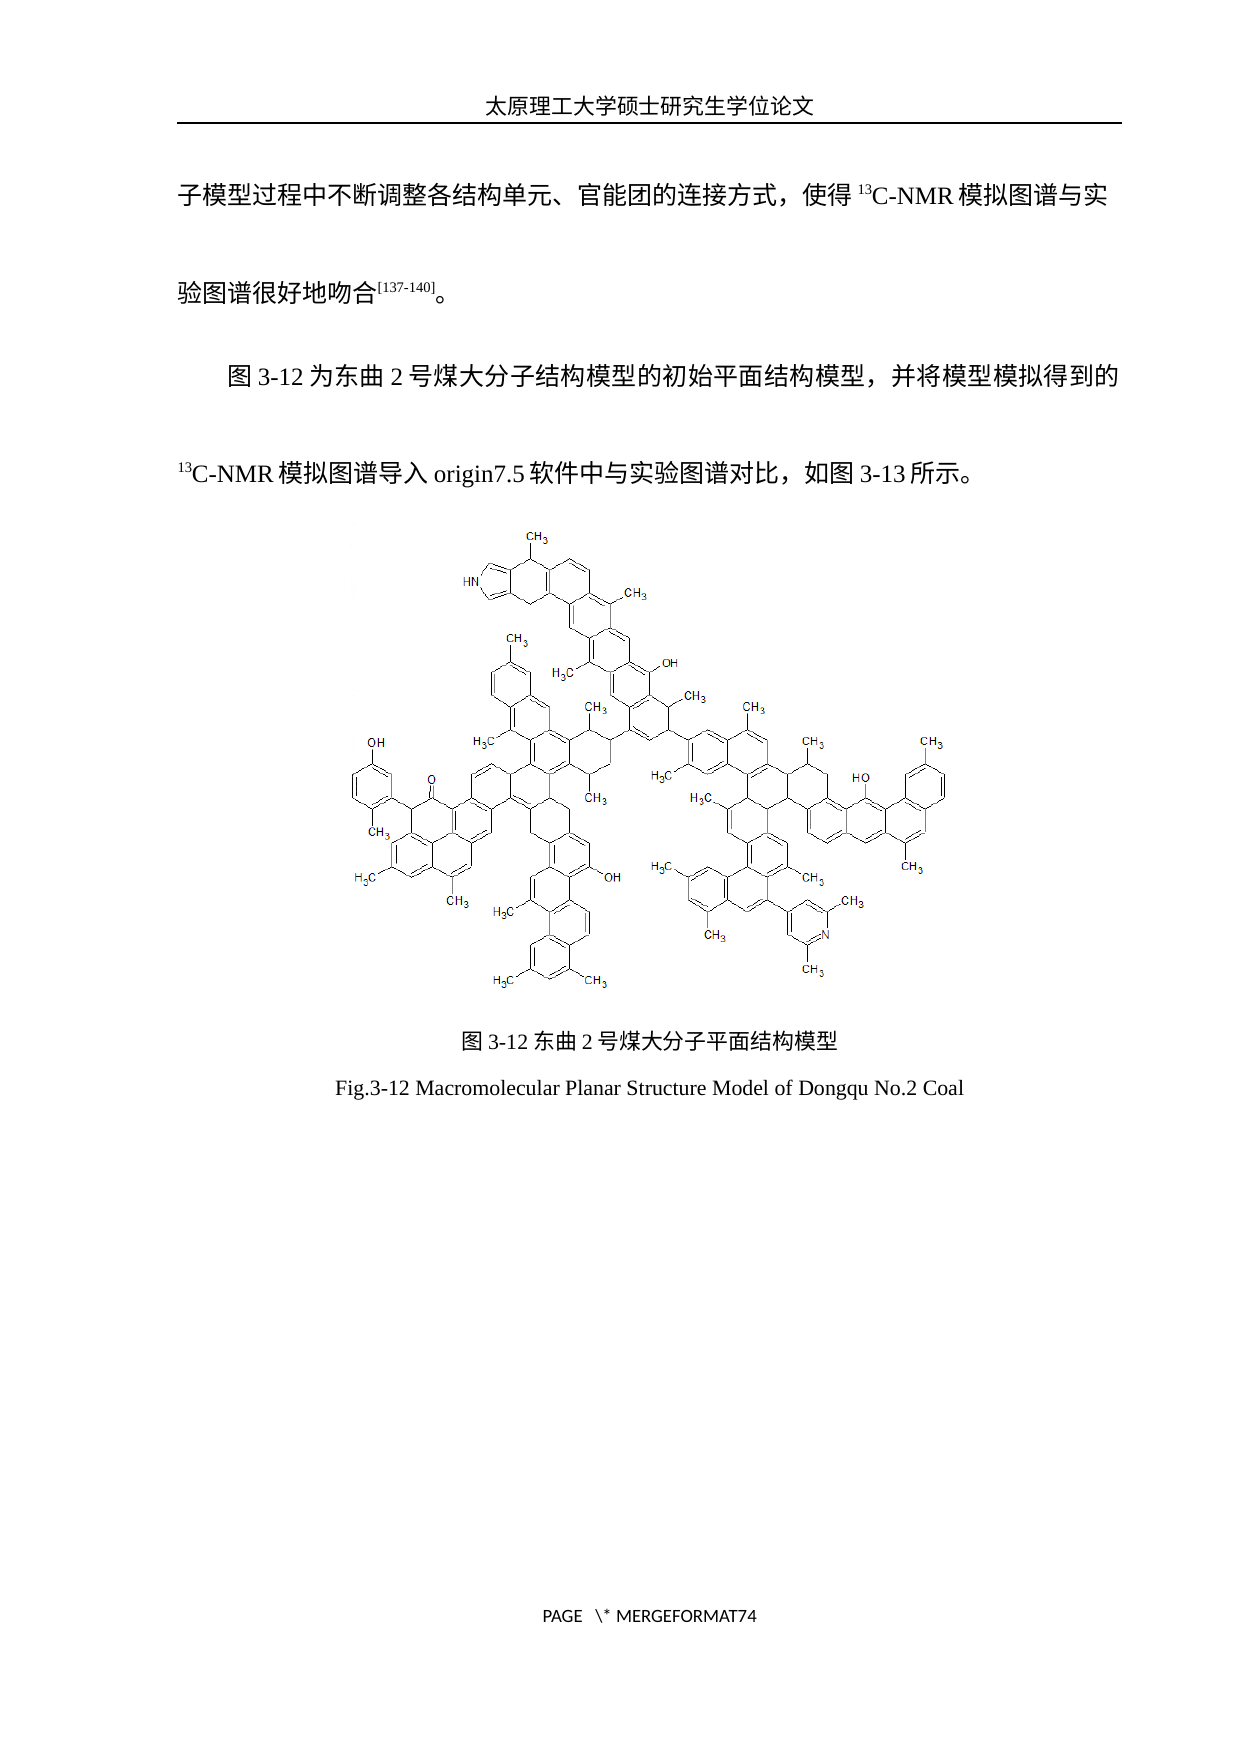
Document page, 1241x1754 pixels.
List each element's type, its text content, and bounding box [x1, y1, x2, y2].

picture [349, 522, 950, 1002]
text 图3-12为东曲2号煤大分子结构模型的初始平面结构模型，并将模型模拟得到的13C-NMR模拟图谱导入origin7.5软件中与实验图谱对比，如图3-13所示。 [177, 342, 1122, 504]
text Fig.3-12 Macromolecular Planar Structure Model of Dongqu No.2 Coal [177, 1072, 1122, 1104]
text 图3-12 东曲2号煤大分子平面结构模型 [177, 1023, 1122, 1056]
